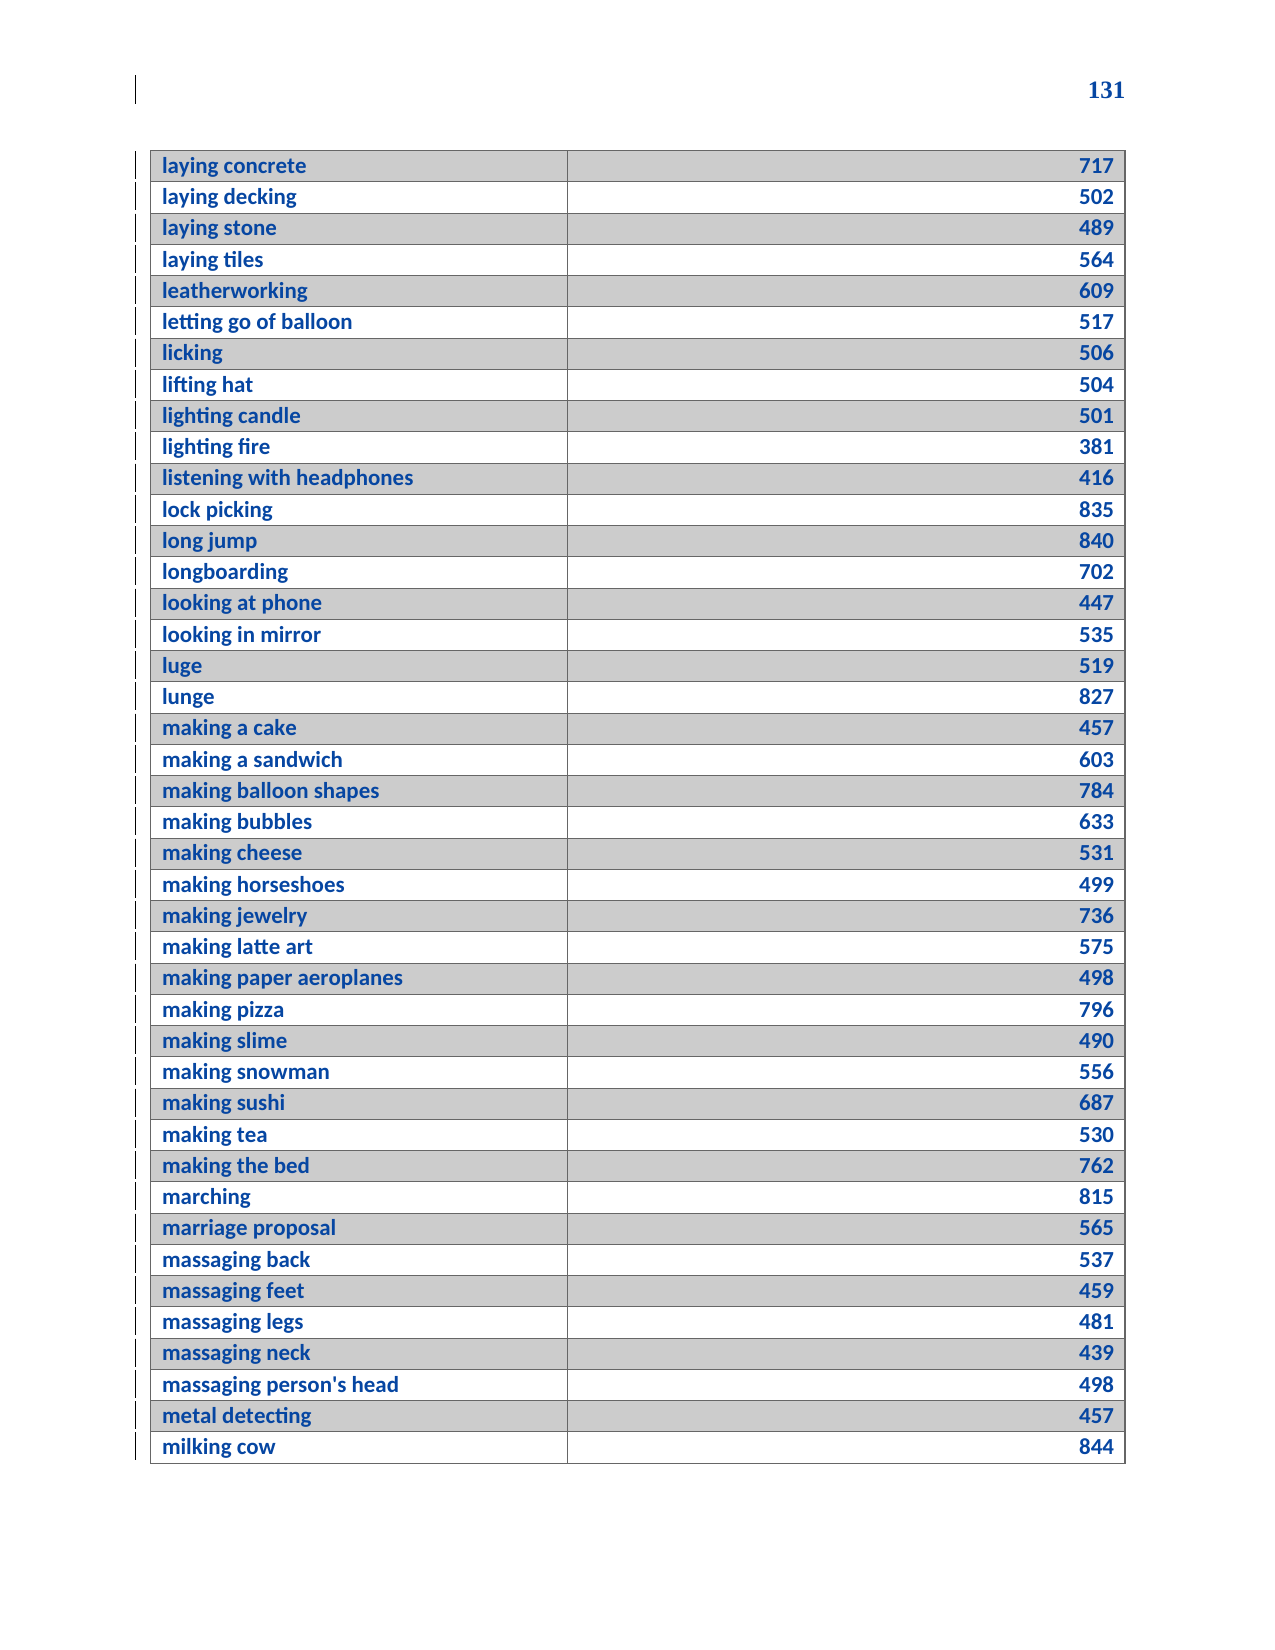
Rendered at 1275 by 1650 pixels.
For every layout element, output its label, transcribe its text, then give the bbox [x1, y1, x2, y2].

table_cell 447 [568, 589, 1124, 619]
table_cell lunge [151, 682, 567, 712]
table_cell 459 [568, 1276, 1124, 1306]
table_cell making jewelry [151, 901, 567, 931]
table_cell 498 [568, 1370, 1124, 1400]
table_cell 439 [568, 1339, 1124, 1369]
table_cell 457 [568, 1401, 1124, 1431]
table_cell 530 [568, 1120, 1124, 1150]
table_cell 504 [568, 370, 1124, 400]
table_cell making tea [151, 1120, 567, 1150]
table_cell lighting candle [151, 401, 567, 431]
table_cell 762 [568, 1151, 1124, 1181]
table_cell 535 [568, 620, 1124, 650]
table_cell metal detecting [151, 1401, 567, 1431]
table_cell 490 [568, 1026, 1124, 1056]
table_cell 835 [568, 495, 1124, 525]
table_cell 717 [568, 151, 1124, 181]
table_cell 575 [568, 932, 1124, 962]
table_cell laying decking [151, 182, 567, 212]
table_cell making cheese [151, 839, 567, 869]
table_cell 556 [568, 1057, 1124, 1087]
table_cell 815 [568, 1182, 1124, 1212]
table_cell 633 [568, 807, 1124, 837]
table_cell making slime [151, 1026, 567, 1056]
table_cell 564 [568, 245, 1124, 275]
table_cell making horseshoes [151, 870, 567, 900]
table_cell massaging feet [151, 1276, 567, 1306]
table_cell making latte art [151, 932, 567, 962]
table_cell marriage proposal [151, 1214, 567, 1244]
table_cell listening with headphones [151, 464, 567, 494]
table_cell looking at phone [151, 589, 567, 619]
table_cell 519 [568, 651, 1124, 681]
table_cell 827 [568, 682, 1124, 712]
table_cell 481 [568, 1307, 1124, 1337]
table_cell 796 [568, 995, 1124, 1025]
table_cell looking in mirror [151, 620, 567, 650]
table_cell 457 [568, 714, 1124, 744]
table_cell long jump [151, 526, 567, 556]
table_cell 603 [568, 745, 1124, 775]
table_cell lifting hat [151, 370, 567, 400]
table_cell making a sandwich [151, 745, 567, 775]
table_cell 609 [568, 276, 1124, 306]
table_cell massaging neck [151, 1339, 567, 1369]
table_cell longboarding [151, 557, 567, 587]
table_cell 537 [568, 1245, 1124, 1275]
table_cell 502 [568, 182, 1124, 212]
table_cell making balloon shapes [151, 776, 567, 806]
table_cell marching [151, 1182, 567, 1212]
table_cell massaging person's head [151, 1370, 567, 1400]
table_cell making the bed [151, 1151, 567, 1181]
table_cell 784 [568, 776, 1124, 806]
table_cell laying concrete [151, 151, 567, 181]
table_cell 506 [568, 339, 1124, 369]
table_cell making sushi [151, 1089, 567, 1119]
table_cell 687 [568, 1089, 1124, 1119]
table_cell lock picking [151, 495, 567, 525]
table_cell 489 [568, 214, 1124, 244]
table_cell 498 [568, 964, 1124, 994]
table_cell lighting fire [151, 432, 567, 462]
table_cell milking cow [151, 1432, 567, 1462]
table_cell 501 [568, 401, 1124, 431]
table_cell 499 [568, 870, 1124, 900]
table_cell making snowman [151, 1057, 567, 1087]
table_cell 531 [568, 839, 1124, 869]
table_cell making pizza [151, 995, 567, 1025]
table_cell making a cake [151, 714, 567, 744]
table_cell massaging legs [151, 1307, 567, 1337]
table_cell making paper aeroplanes [151, 964, 567, 994]
table_cell 736 [568, 901, 1124, 931]
table_cell 840 [568, 526, 1124, 556]
table_cell 416 [568, 464, 1124, 494]
table_cell licking [151, 339, 567, 369]
table_cell making bubbles [151, 807, 567, 837]
table_cell letting go of balloon [151, 307, 567, 337]
table_cell massaging back [151, 1245, 567, 1275]
table_cell 702 [568, 557, 1124, 587]
table_cell laying stone [151, 214, 567, 244]
table_cell 517 [568, 307, 1124, 337]
table_cell 844 [568, 1432, 1124, 1462]
table_cell 565 [568, 1214, 1124, 1244]
table_cell luge [151, 651, 567, 681]
table_cell laying tiles [151, 245, 567, 275]
table_cell leatherworking [151, 276, 567, 306]
table_cell 381 [568, 432, 1124, 462]
